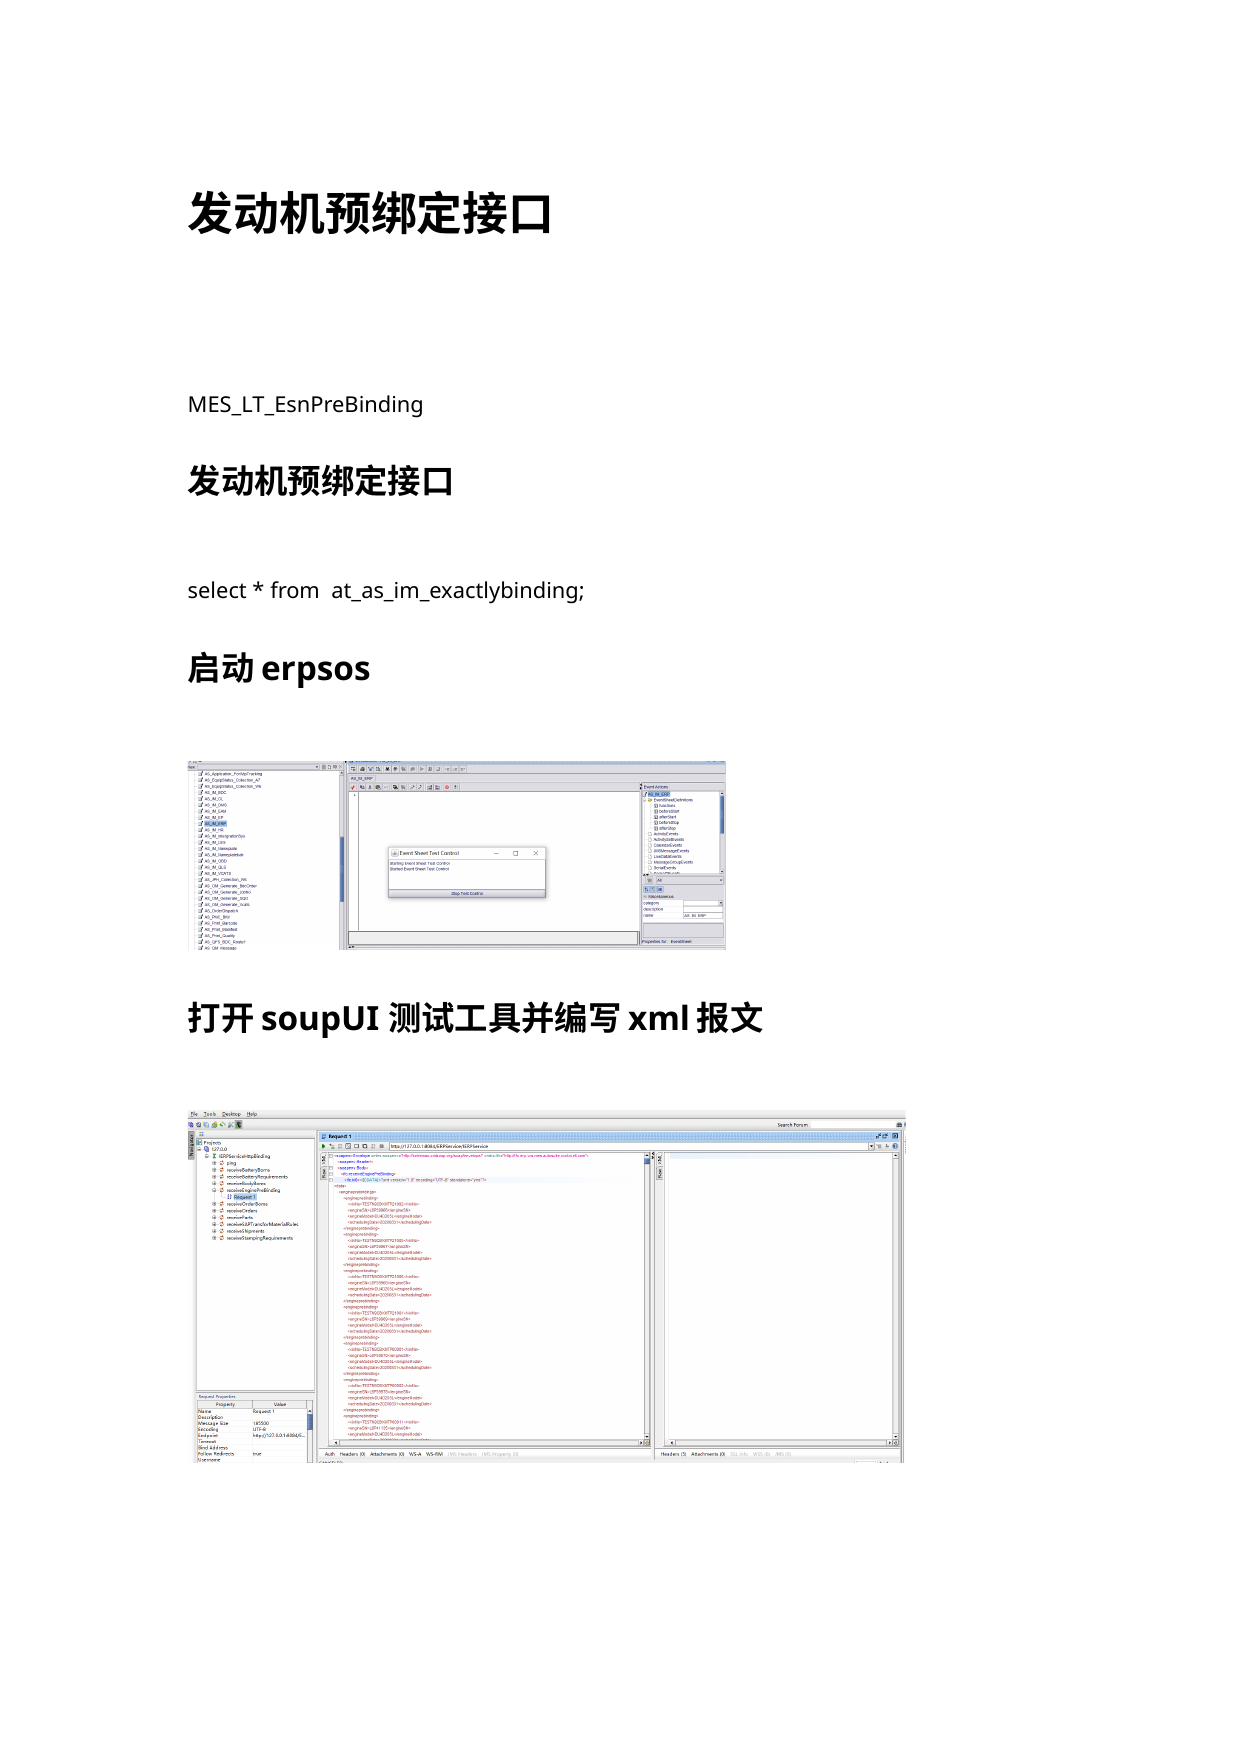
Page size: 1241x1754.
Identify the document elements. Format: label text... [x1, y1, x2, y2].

picture [187, 1110, 906, 1463]
subtitle 发动机预绑定接口 [187, 447, 1053, 512]
subtitle 发动机预绑定接口 [187, 162, 1053, 259]
subtitle 启动erpsos [187, 634, 1053, 699]
picture [187, 761, 726, 950]
text select * from at_as_im_exactlybinding; [187, 574, 1053, 607]
subtitle 打开soupUI 测试工具并编写xml报文 [187, 983, 1053, 1048]
text MES_LT_EsnPreBinding [187, 387, 1053, 420]
